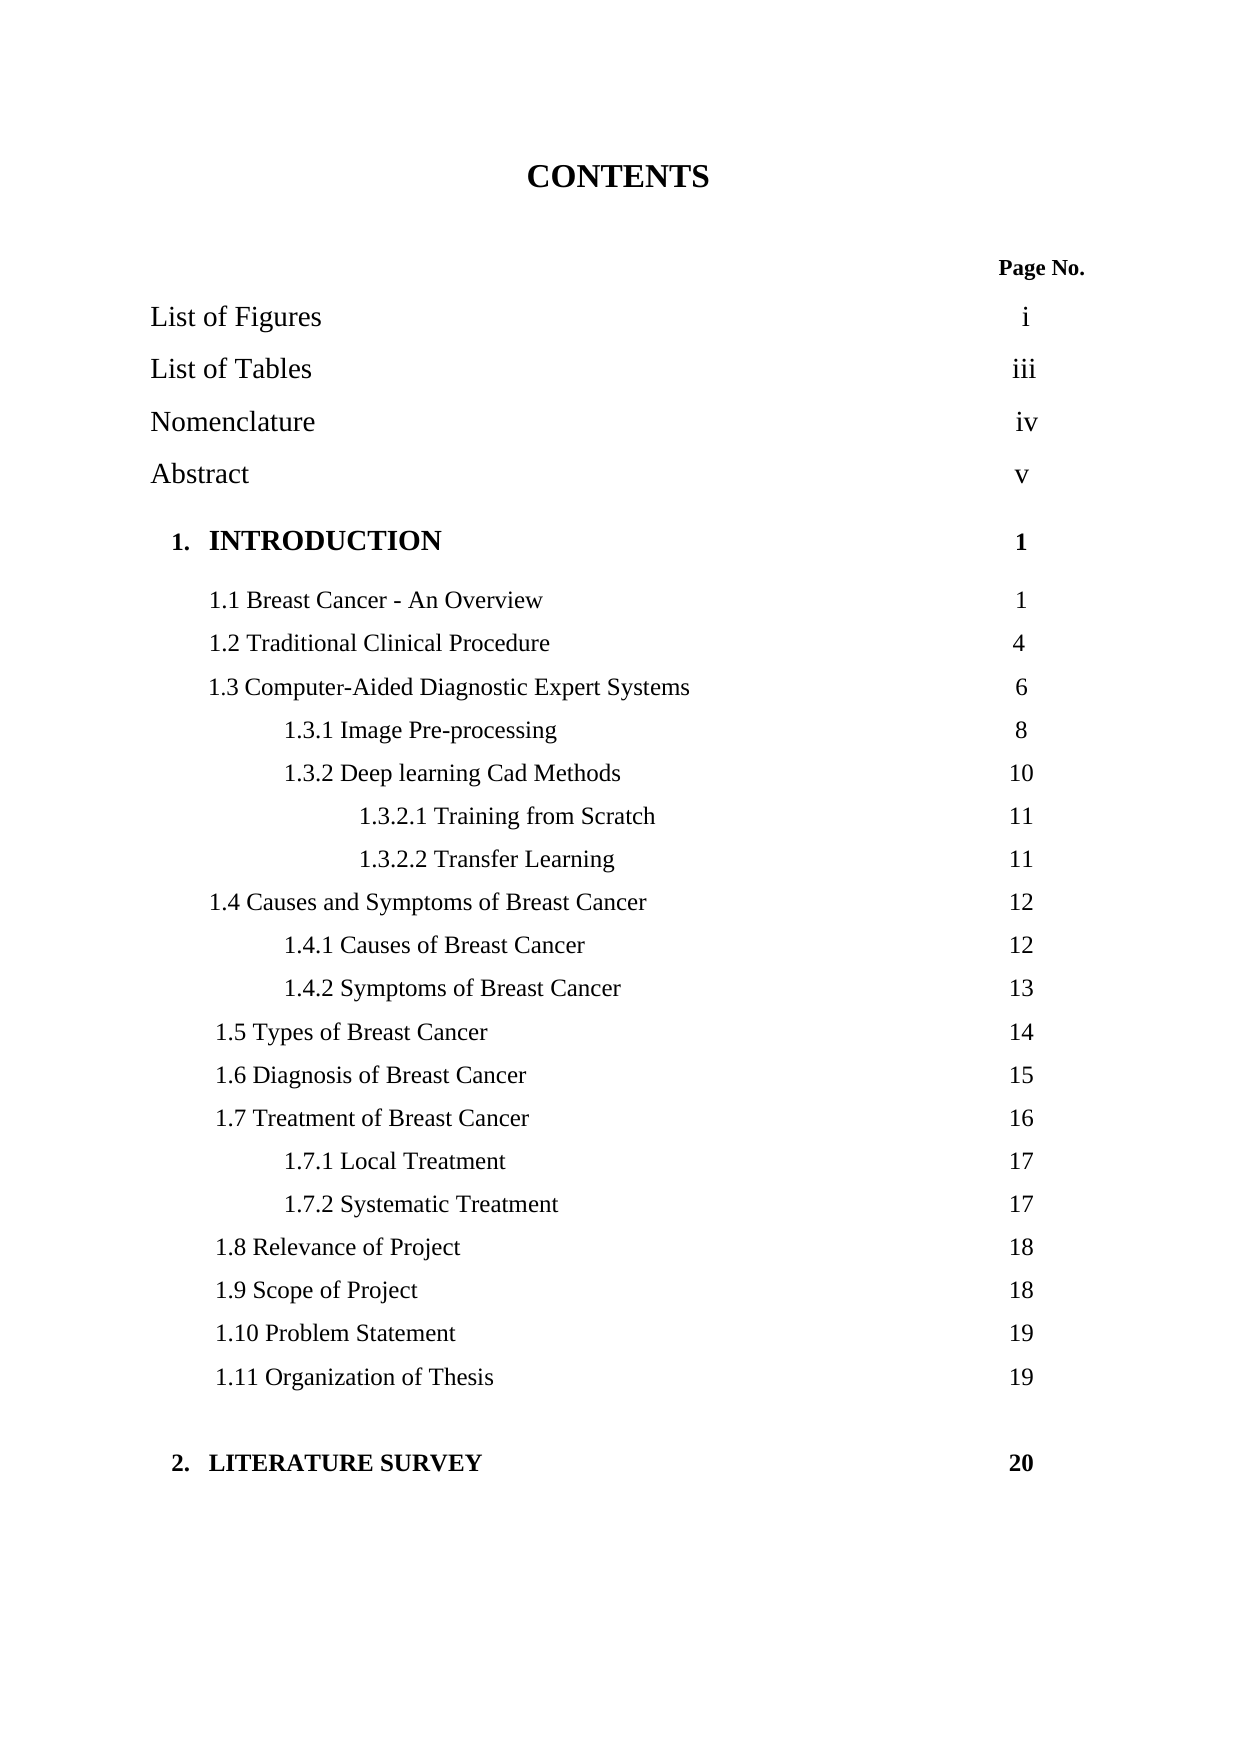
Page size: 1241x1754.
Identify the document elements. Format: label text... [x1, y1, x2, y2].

text 1.11 Organization of Thesis 19 [133, 1362, 1103, 1390]
text 1.3.2.2 Transfer Learning 11 [283, 844, 1103, 873]
text 1.8 Relevance of Project 18 1.9 Scope of Project 18 [133, 1232, 1103, 1304]
text 1.4.1 Causes of Breast Cancer 12 [208, 930, 1103, 959]
text 1.7.1 Local Treatment 17 1.7.2 Systematic Treatment 17 [133, 1146, 1103, 1218]
text Abstract v [150, 456, 1103, 523]
text 1.3 Computer-Aided Diagnostic Expert Systems 6 [133, 672, 1049, 700]
list Breast Cancer - An Overview 1 [208, 585, 1103, 614]
text List of Tables iii [150, 351, 1103, 385]
text List of Figures i [150, 299, 1111, 332]
list LITERATURE SURVEY 20 [171, 1448, 1103, 1477]
text Page No. [958, 253, 1103, 280]
text 1.6 Diagnosis of Breast Cancer 15 [133, 1060, 1103, 1088]
text 1.5 Types of Breast Cancer 14 [133, 1017, 1103, 1045]
text 1.3.1 Image Pre-processing 8 [208, 715, 1103, 743]
text CONTENTS [133, 157, 1103, 195]
text 1.10 Problem Statement 19 [133, 1318, 1103, 1347]
text 1.7 Treatment of Breast Cancer 16 [133, 1103, 1103, 1132]
list INTRODUCTION 1 [171, 523, 1103, 585]
text 1.3.2 Deep learning Cad Methods 10 1.3.2.1 Training from Scratch 11 [208, 758, 1103, 830]
text 1.4 Causes and Symptoms of Breast Cancer 12 [133, 887, 1103, 916]
text 1.4.2 Symptoms of Breast Cancer 13 [208, 973, 1103, 1002]
text Nomenclature iv [150, 404, 1103, 437]
text 1.2 Traditional Clinical Procedure 4 [208, 628, 1033, 657]
